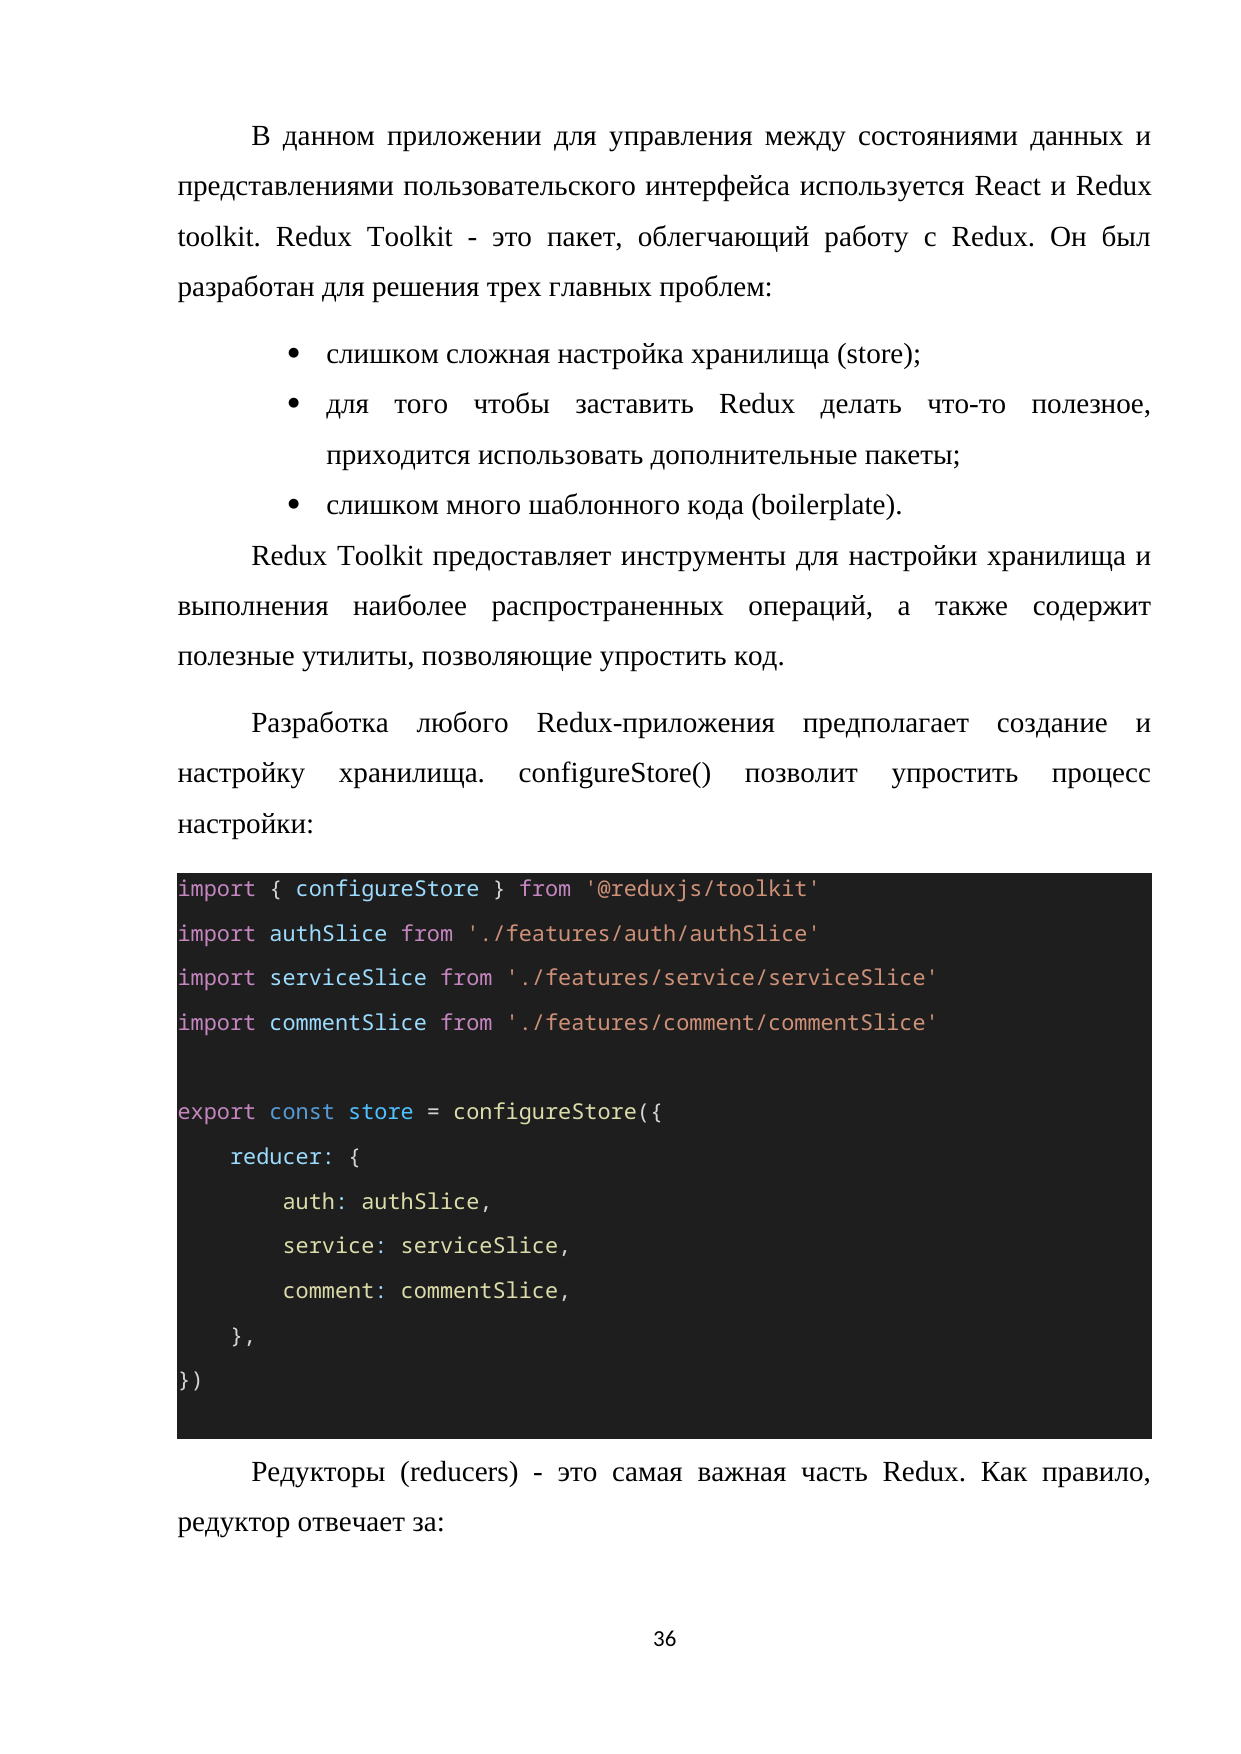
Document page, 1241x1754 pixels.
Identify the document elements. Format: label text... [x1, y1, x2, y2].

text import { configureStore } from '@reduxjs/toolkit' [177, 873, 1152, 903]
text import serviceSlice from './features/service/serviceSlice' [177, 962, 1152, 992]
list слишком много шаблонного кода (boilerplate). [288, 487, 1152, 521]
text Редукторы (reducers) - это самая важная часть Redux. Как правило, редуктор отвечает за: [177, 1454, 1152, 1538]
list для того чтобы заставить Redux делать что-то полезное, приходится использовать дополнительные пакеты; [288, 386, 1152, 470]
text Redux Toolkit предоставляет инструменты для настройки хранилища и выполнения наиболее распространенных операций, а также содержит полезные утилиты, позволяющие упростить код. [177, 538, 1152, 672]
list слишком сложная настройка хранилища (store); [288, 336, 1152, 370]
text service: serviceSlice, [177, 1230, 1152, 1260]
text import commentSlice from './features/comment/commentSlice' [177, 1007, 1152, 1037]
text }, [177, 1320, 1152, 1349]
text export const store = configureStore({ [177, 1096, 1152, 1126]
text }) [177, 1364, 1152, 1394]
text auth: authSlice, [177, 1186, 1152, 1215]
text import authSlice from './features/auth/authSlice' [177, 917, 1152, 947]
text reducer: { [177, 1141, 1152, 1171]
text comment: commentSlice, [177, 1275, 1152, 1305]
text Разработка любого Redux-приложения предполагает создание и настройку хранилища. configureStore() позволит упростить процесс настройки: [177, 705, 1152, 839]
text В данном приложении для управления между состояниями данных и представлениями пользовательского интерфейса используется React и Redux toolkit. Redux Toolkit - это пакет, облегчающий работу с Redux. Он был разработан для решения трех главных проблем: [177, 118, 1152, 303]
